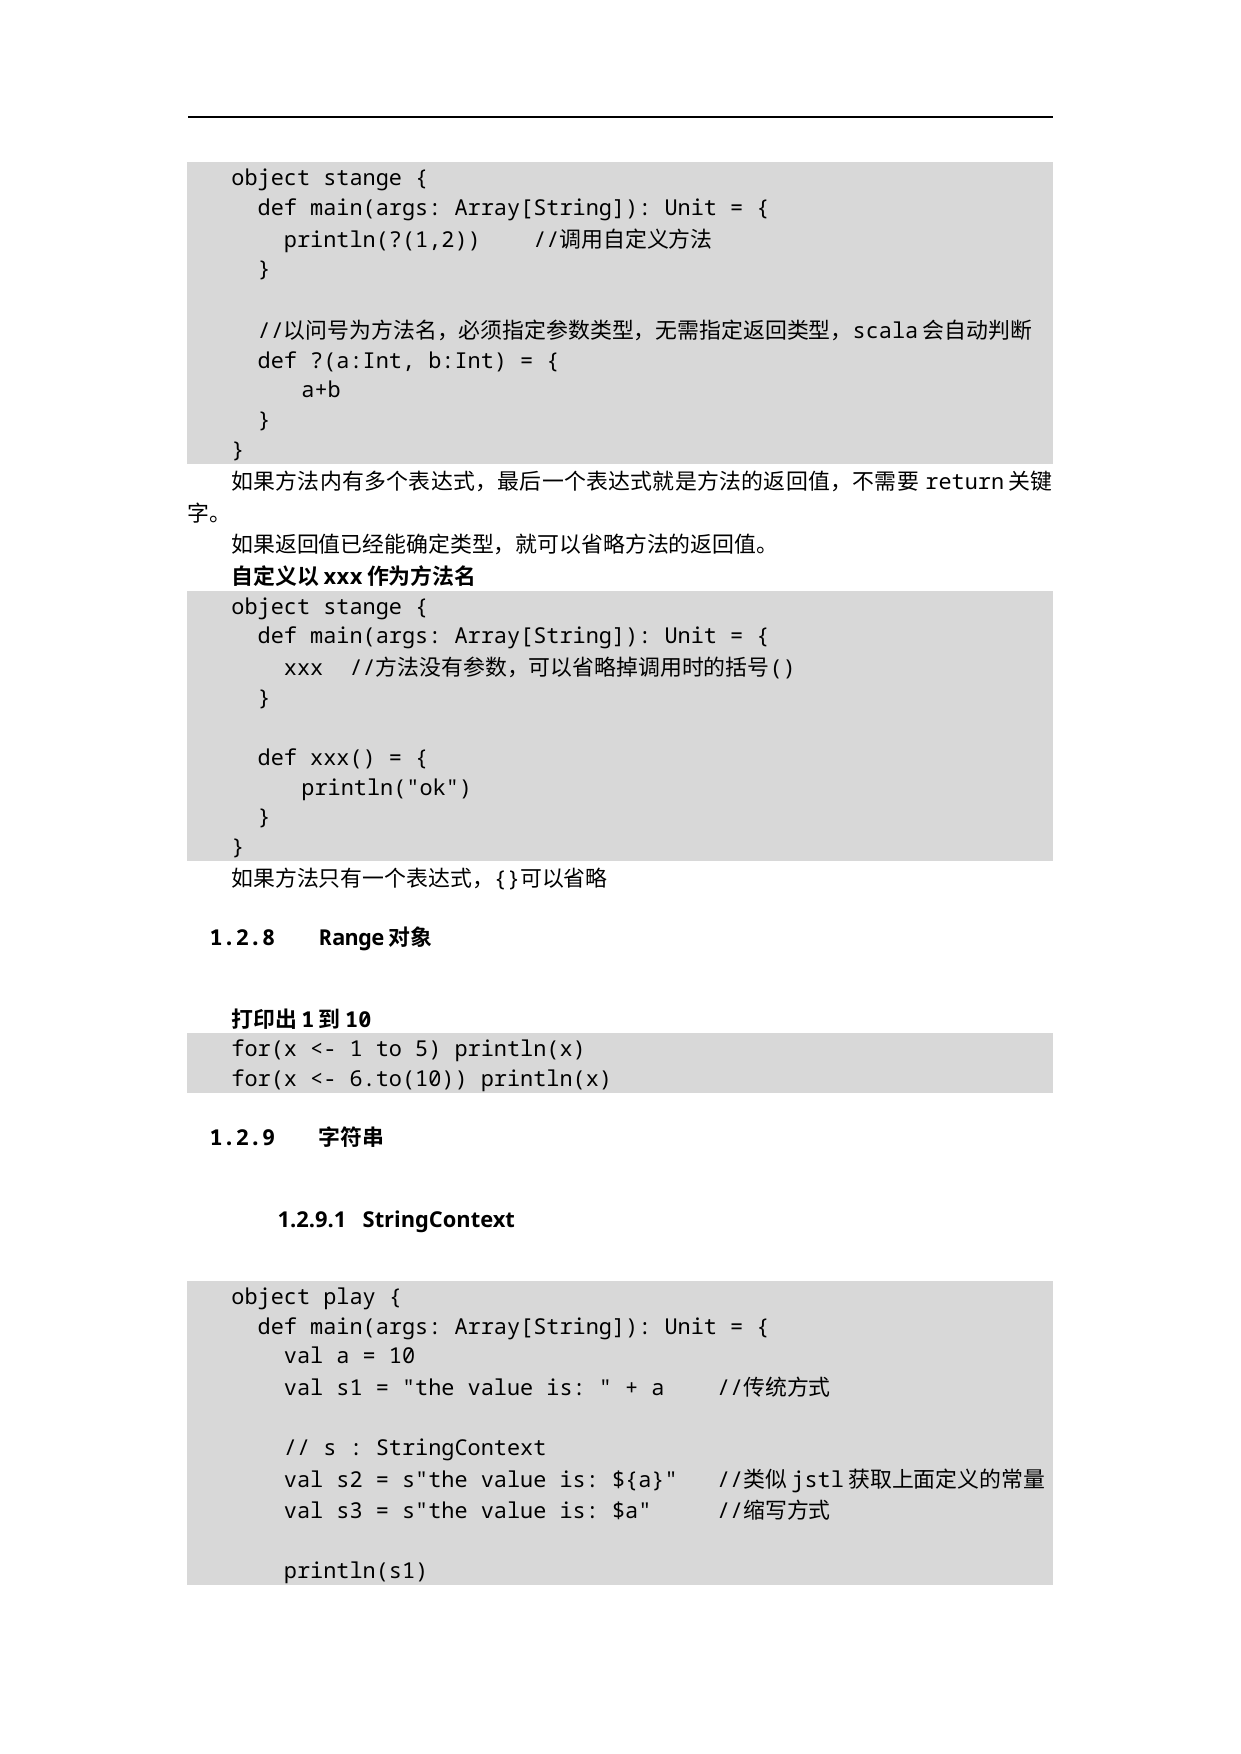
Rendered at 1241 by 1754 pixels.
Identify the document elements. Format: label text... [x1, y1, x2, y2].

text } [187, 404, 1053, 434]
text object stange { [187, 591, 1053, 621]
text } [187, 682, 1053, 712]
text xxx //方法没有参数，可以省略掉调用时的括号() [187, 650, 1053, 682]
text for(x <- 1 to 5) println(x) [187, 1033, 1053, 1063]
text println(s1) [187, 1555, 1053, 1585]
text 打印出1到10 [187, 1002, 1053, 1033]
text def xxx() = { [187, 742, 1053, 771]
text //以问号为方法名，必须指定参数类型，无需指定返回类型，scala会自动判断 [187, 313, 1053, 345]
text } [187, 801, 1053, 831]
text val s3 = s"the value is: $a" //缩写方式 [187, 1493, 1053, 1525]
text val a = 10 [187, 1340, 1053, 1370]
text 如果方法只有一个表达式，{}可以省略 [187, 861, 1053, 893]
text println("ok") [187, 771, 1053, 801]
subtitle 字符串 [209, 1120, 1031, 1152]
text 如果返回值已经能确定类型，就可以省略方法的返回值。 [187, 527, 1053, 559]
text } [187, 831, 1053, 861]
text object play { [187, 1281, 1053, 1311]
text object stange { [187, 162, 1053, 192]
text // s : StringContext [187, 1432, 1053, 1462]
text 自定义以xxx作为方法名 [187, 559, 1053, 591]
text println(?(1,2)) //调用自定义方法 [187, 222, 1053, 253]
text def main(args: Array[String]): Unit = { [187, 621, 1053, 650]
text for(x <- 6.to(10)) println(x) [187, 1063, 1053, 1093]
text val s1 = "the value is: " + a //传统方式 [187, 1370, 1053, 1402]
text val s2 = s"the value is: ${a}" //类似jstl获取上面定义的常量 [187, 1462, 1053, 1493]
text 如果方法内有多个表达式，最后一个表达式就是方法的返回值，不需要return关键字。 [187, 464, 1053, 527]
subtitle StringContext [277, 1204, 1053, 1234]
text a+b [187, 374, 1053, 404]
text def ?(a:Int, b:Int) = { [187, 345, 1053, 374]
text def main(args: Array[String]): Unit = { [187, 1311, 1053, 1340]
text def main(args: Array[String]): Unit = { [187, 192, 1053, 222]
text } [187, 253, 1053, 283]
text } [187, 434, 1053, 464]
subtitle Range对象 [209, 920, 1031, 951]
